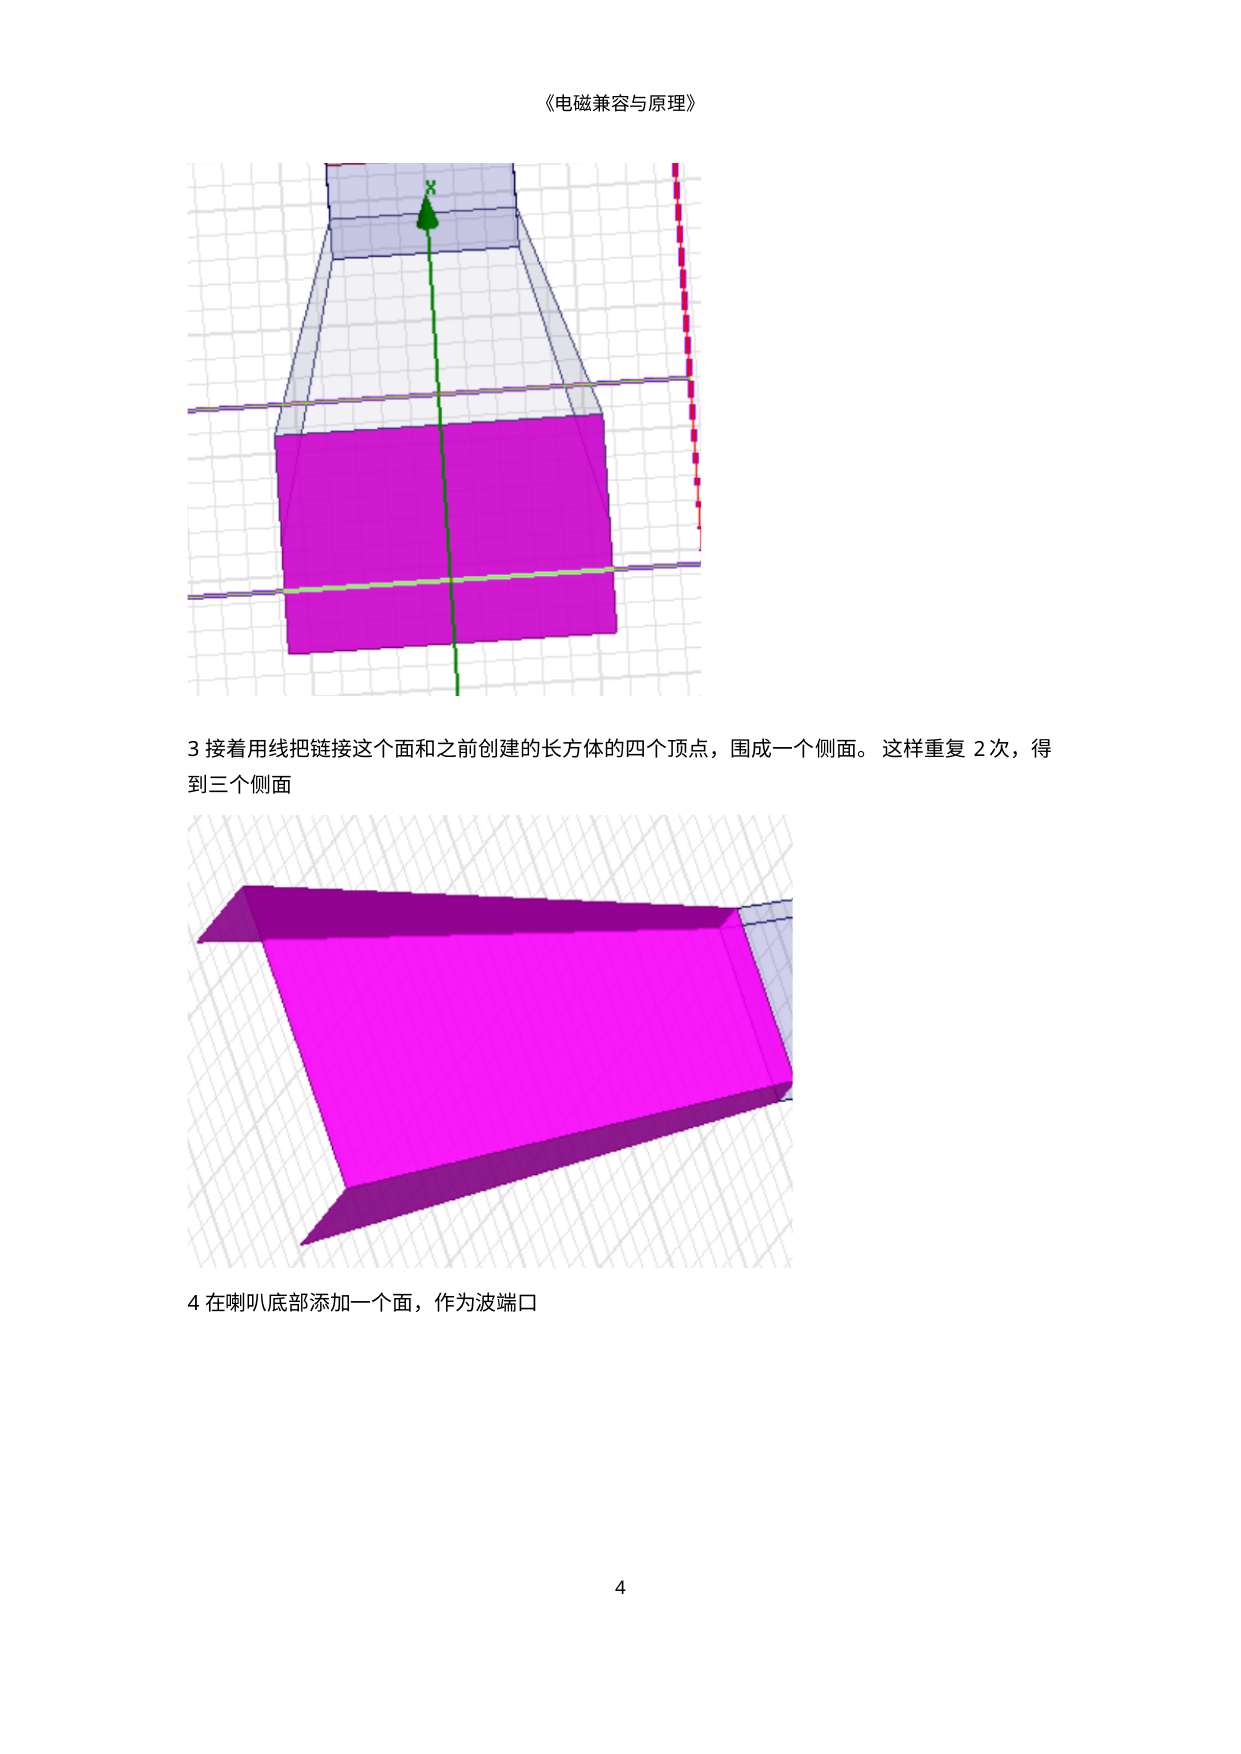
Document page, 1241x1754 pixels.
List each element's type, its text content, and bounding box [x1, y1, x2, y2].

text 3 接着用线把链接这个面和之前创建的长方体的四个顶点，围成一个侧面。 这样重复2次，得到三个侧面 [187, 731, 1053, 799]
text 4 在喇叭底部添加一个面，作为波端口 [187, 1285, 1053, 1318]
picture [187, 815, 793, 1268]
picture [187, 163, 702, 696]
